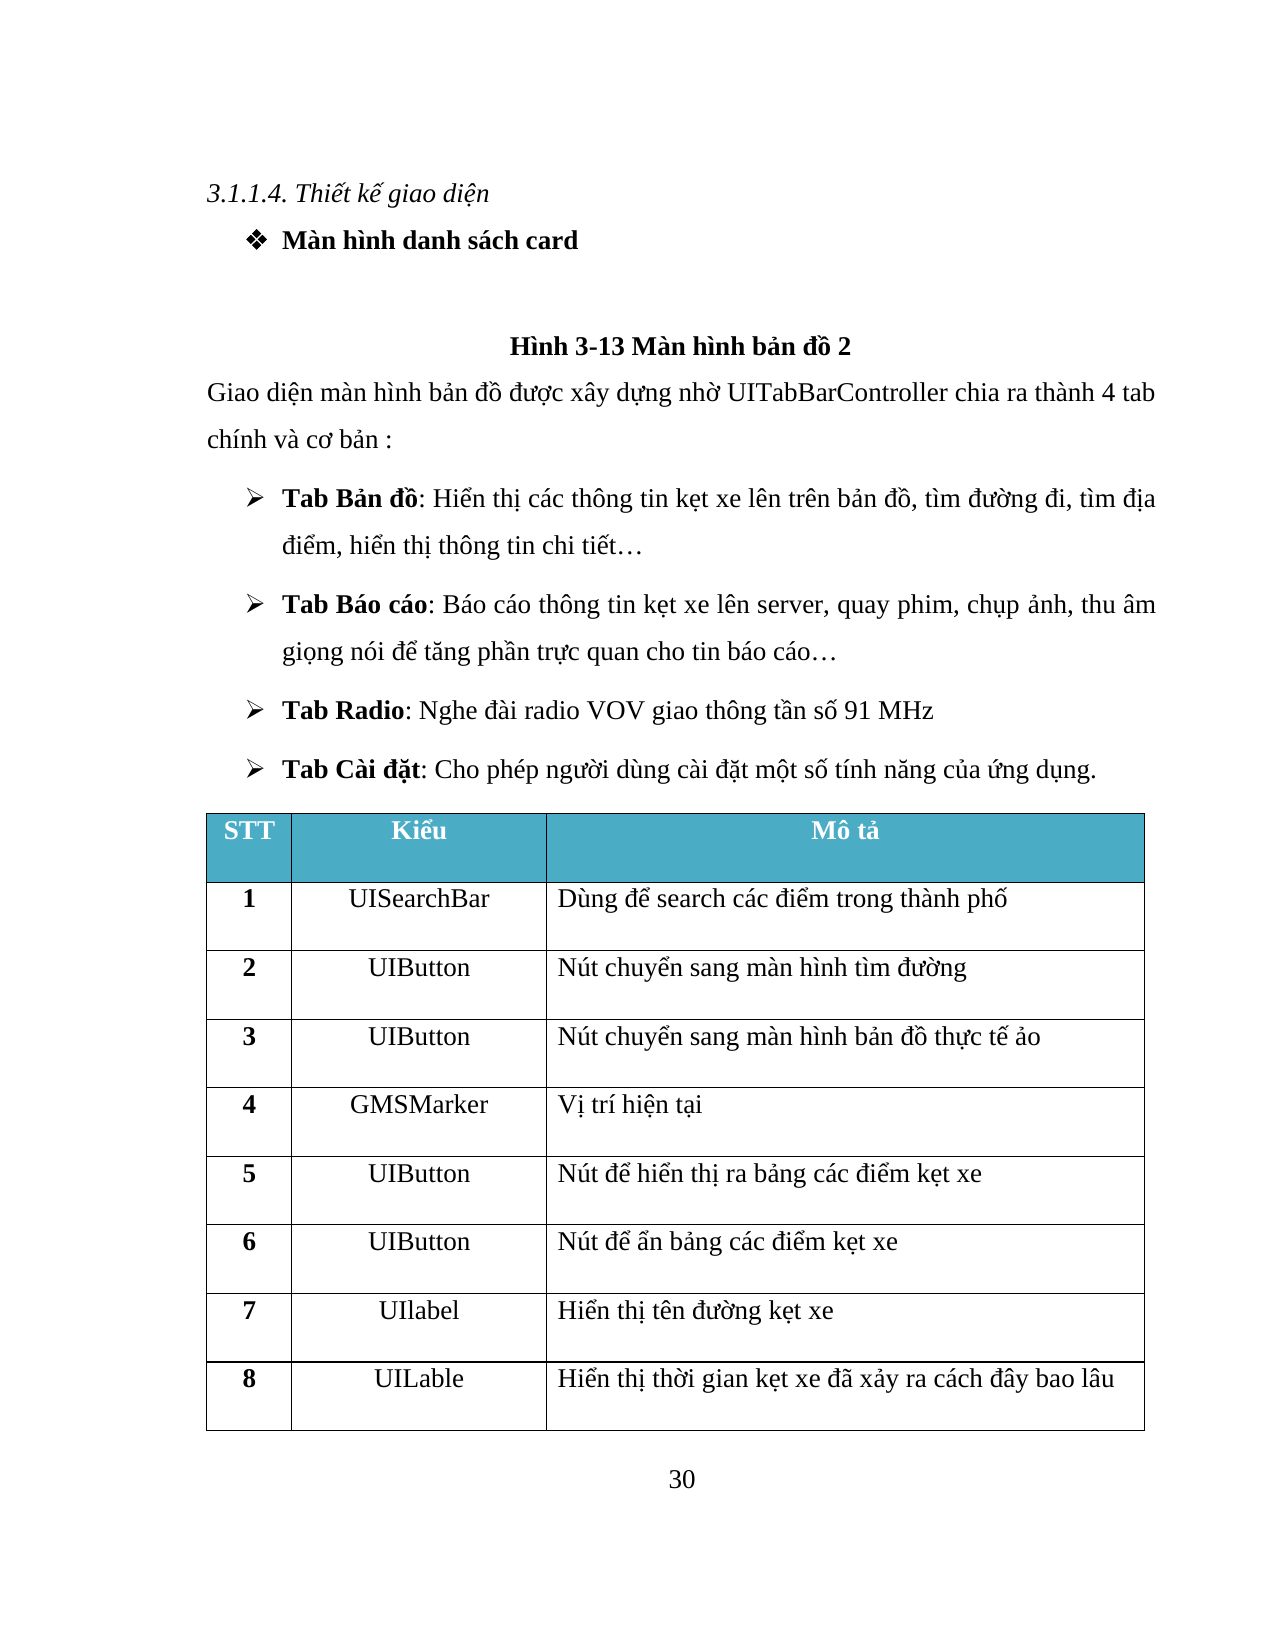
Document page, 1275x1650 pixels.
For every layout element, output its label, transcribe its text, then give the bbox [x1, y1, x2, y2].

table_cell Nút chuyển sang màn hình bản đồ thực tế ảo [547, 1020, 1144, 1087]
table_header Kiểu [292, 814, 546, 882]
table_cell Nút chuyển sang màn hình tìm đường [547, 951, 1144, 1019]
table_cell UIButton [292, 951, 546, 1019]
table_cell Hiển thị thời gian kẹt xe đã xảy ra cách đây bao lâu [547, 1363, 1144, 1430]
list Tab Cài đặt: Cho phép người dùng cài đặt một số tính năng của ứng dụng. [244, 754, 1157, 785]
table_cell UIButton [292, 1225, 546, 1293]
text Giao diện màn hình bản đồ được xây dựng nhờ UITabBarController chia ra thành 4 tab chính và cơ bản : [207, 377, 1157, 454]
table_cell 3 [207, 1020, 291, 1087]
table_header STT [207, 814, 291, 882]
table_header Mô tả [547, 814, 1144, 882]
list Tab Bản đồ: Hiển thị các thông tin kẹt xe lên trên bản đồ, tìm đường đi, tìm địa điểm, hiển thị thông tin chi tiết… [244, 482, 1157, 560]
list Tab Radio: Nghe đài radio VOV giao thông tần số 91 MHz [244, 694, 1157, 726]
table_cell Vị trí hiện tại [547, 1088, 1144, 1156]
list Tab Báo cáo: Báo cáo thông tin kẹt xe lên server, quay phim, chụp ảnh, thu âm giọng nói để tăng phần trực quan cho tin báo cáo… [244, 588, 1157, 666]
table_cell 2 [207, 951, 291, 1019]
table_cell Hiển thị tên đường kẹt xe [547, 1294, 1144, 1361]
table_cell 4 [207, 1088, 291, 1156]
table_cell 5 [207, 1157, 291, 1224]
table_cell 6 [207, 1225, 291, 1293]
table_cell UILable [292, 1363, 546, 1430]
table_cell Nút để ẩn bảng các điểm kẹt xe [547, 1225, 1144, 1293]
table_cell Nút để hiển thị ra bảng các điểm kẹt xe [547, 1157, 1144, 1224]
list Màn hình danh sách card [244, 224, 1157, 255]
table_cell 8 [207, 1363, 291, 1430]
table_cell 1 [207, 883, 291, 950]
table_cell UISearchBar [292, 883, 546, 950]
table_cell GMSMarker [292, 1088, 546, 1156]
table_cell UIButton [292, 1157, 546, 1224]
text 3.1.1.4. Thiết kế giao diện [207, 177, 1157, 208]
table_cell Dùng để search các điểm trong thành phố [547, 883, 1144, 950]
table_cell 7 [207, 1294, 291, 1361]
table_cell UIlabel [292, 1294, 546, 1361]
table_cell UIButton [292, 1020, 546, 1087]
